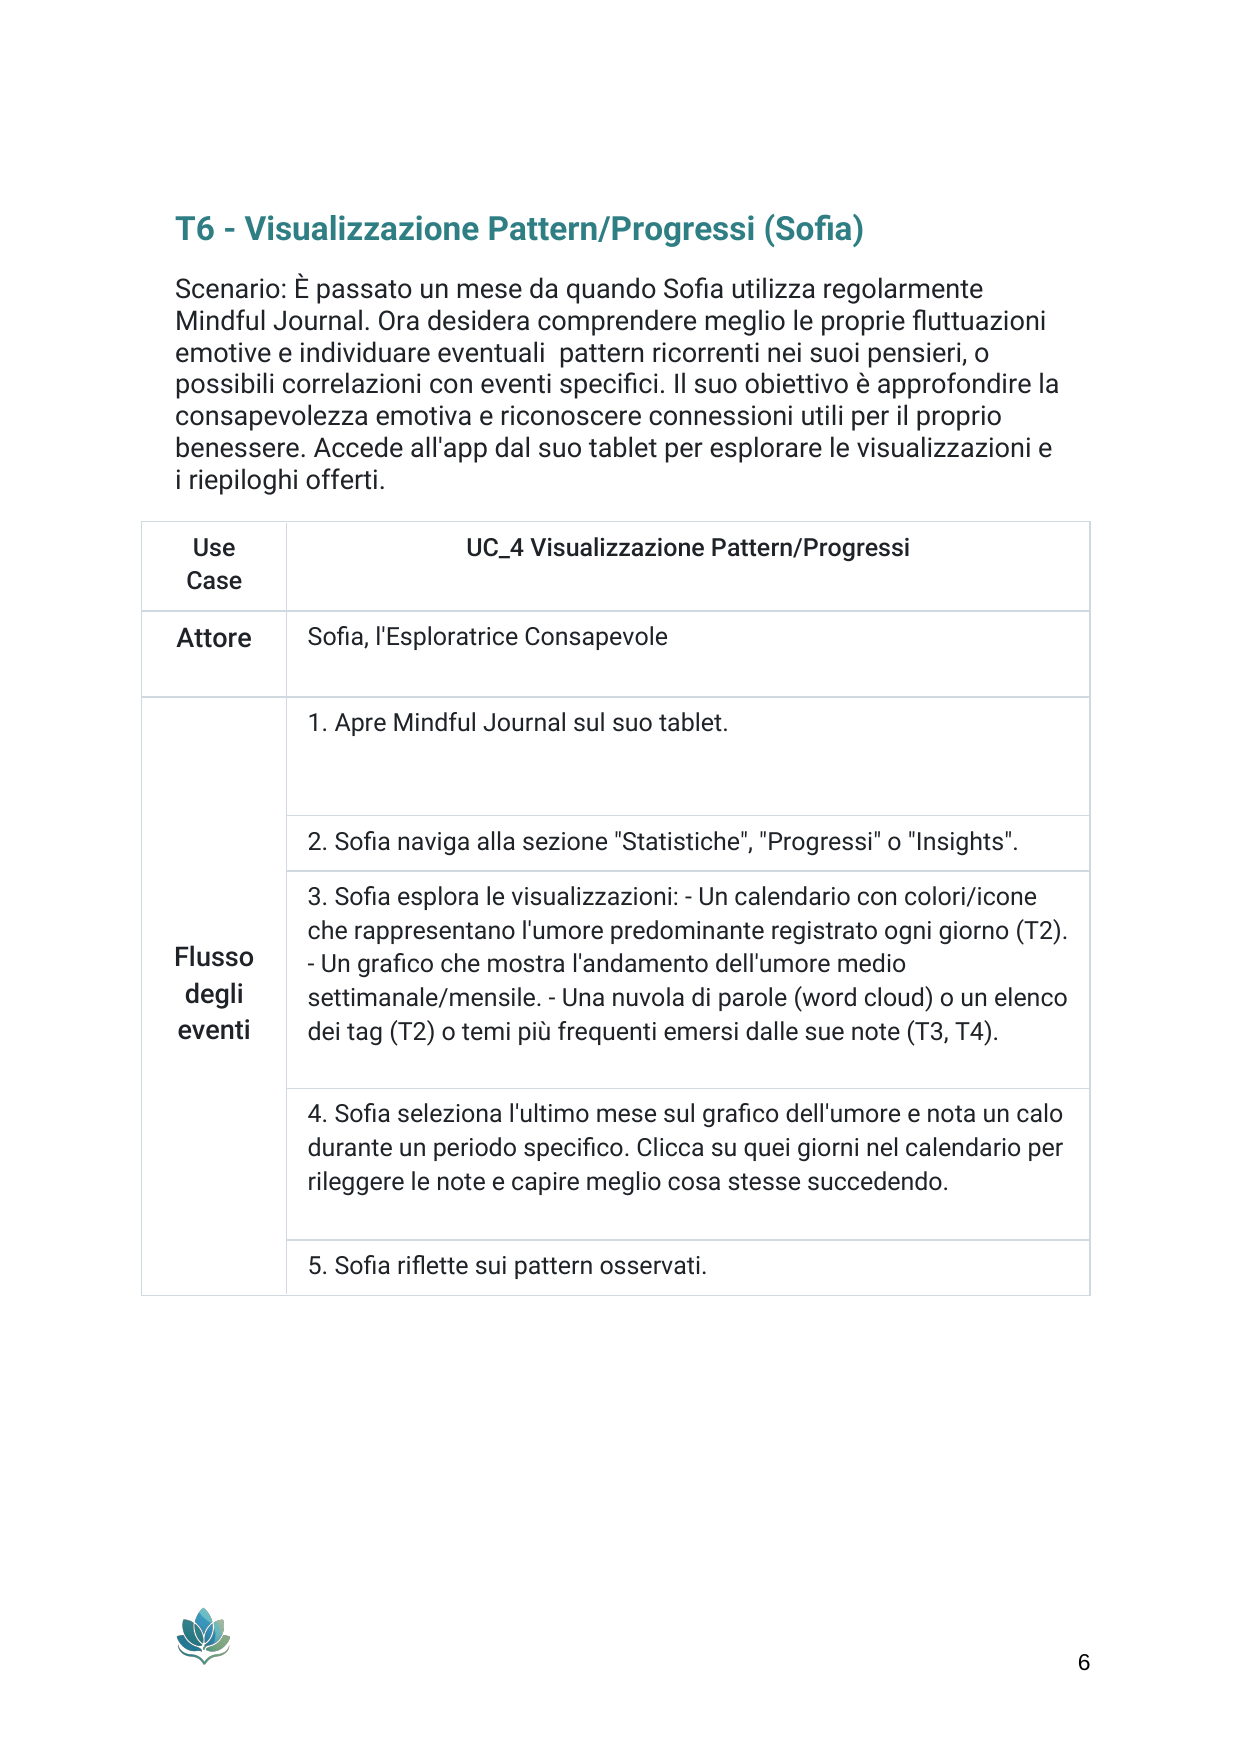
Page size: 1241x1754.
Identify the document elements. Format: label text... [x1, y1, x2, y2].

table_cell 2. Sofia naviga alla sezione "Statistiche", "Progressi" o "Insights". [287, 816, 1089, 870]
picture [170, 1603, 237, 1671]
table_cell Attore [142, 612, 286, 696]
table_cell 5. Sofia riflette sui pattern osservati. [287, 1241, 1089, 1294]
table_cell Sofia, l'Esploratrice Consapevole [287, 612, 1089, 696]
table_cell 4. Sofia seleziona l'ultimo mese sul grafico dell'umore e nota un calo durante un periodo specifico. Clicca su quei giorni nel calendario per rileggere le note e capire meglio cosa stesse succedendo. [287, 1089, 1089, 1239]
table_cell Flusso degli eventi [142, 698, 286, 1294]
table_header UC_4 Visualizzazione Pattern/Progressi [287, 522, 1089, 610]
subtitle T6 - Visualizzazione Pattern/Progressi (Sofia) [175, 209, 1065, 248]
table_header Use Case [142, 522, 286, 610]
text Scenario: È passato un mese da quando Sofia utilizza regolarmente Mindful Journal. Ora desidera comprendere meglio le proprie fluttuazioni emotive e individuare eventuali pattern ricorrenti nei suoi pensieri, o possibili correlazioni con eventi specifici. Il suo obiettivo è approfondire la consapevolezza emotiva e riconoscere connessioni utili per il proprio benessere. Accede all'app dal suo tablet per esplorare le visualizzazioni e i riepiloghi offerti. [175, 273, 1065, 496]
table_cell 3. Sofia esplora le visualizzazioni: - Un calendario con colori/icone che rappresentano l'umore predominante registrato ogni giorno (T2). - Un grafico che mostra l'andamento dell'umore medio settimanale/mensile. - Una nuvola di parole (word cloud) o un elenco dei tag (T2) o temi più frequenti emersi dalle sue note (T3, T4). [287, 872, 1089, 1087]
table_cell 1. Apre Mindful Journal sul suo tablet. [287, 698, 1089, 815]
